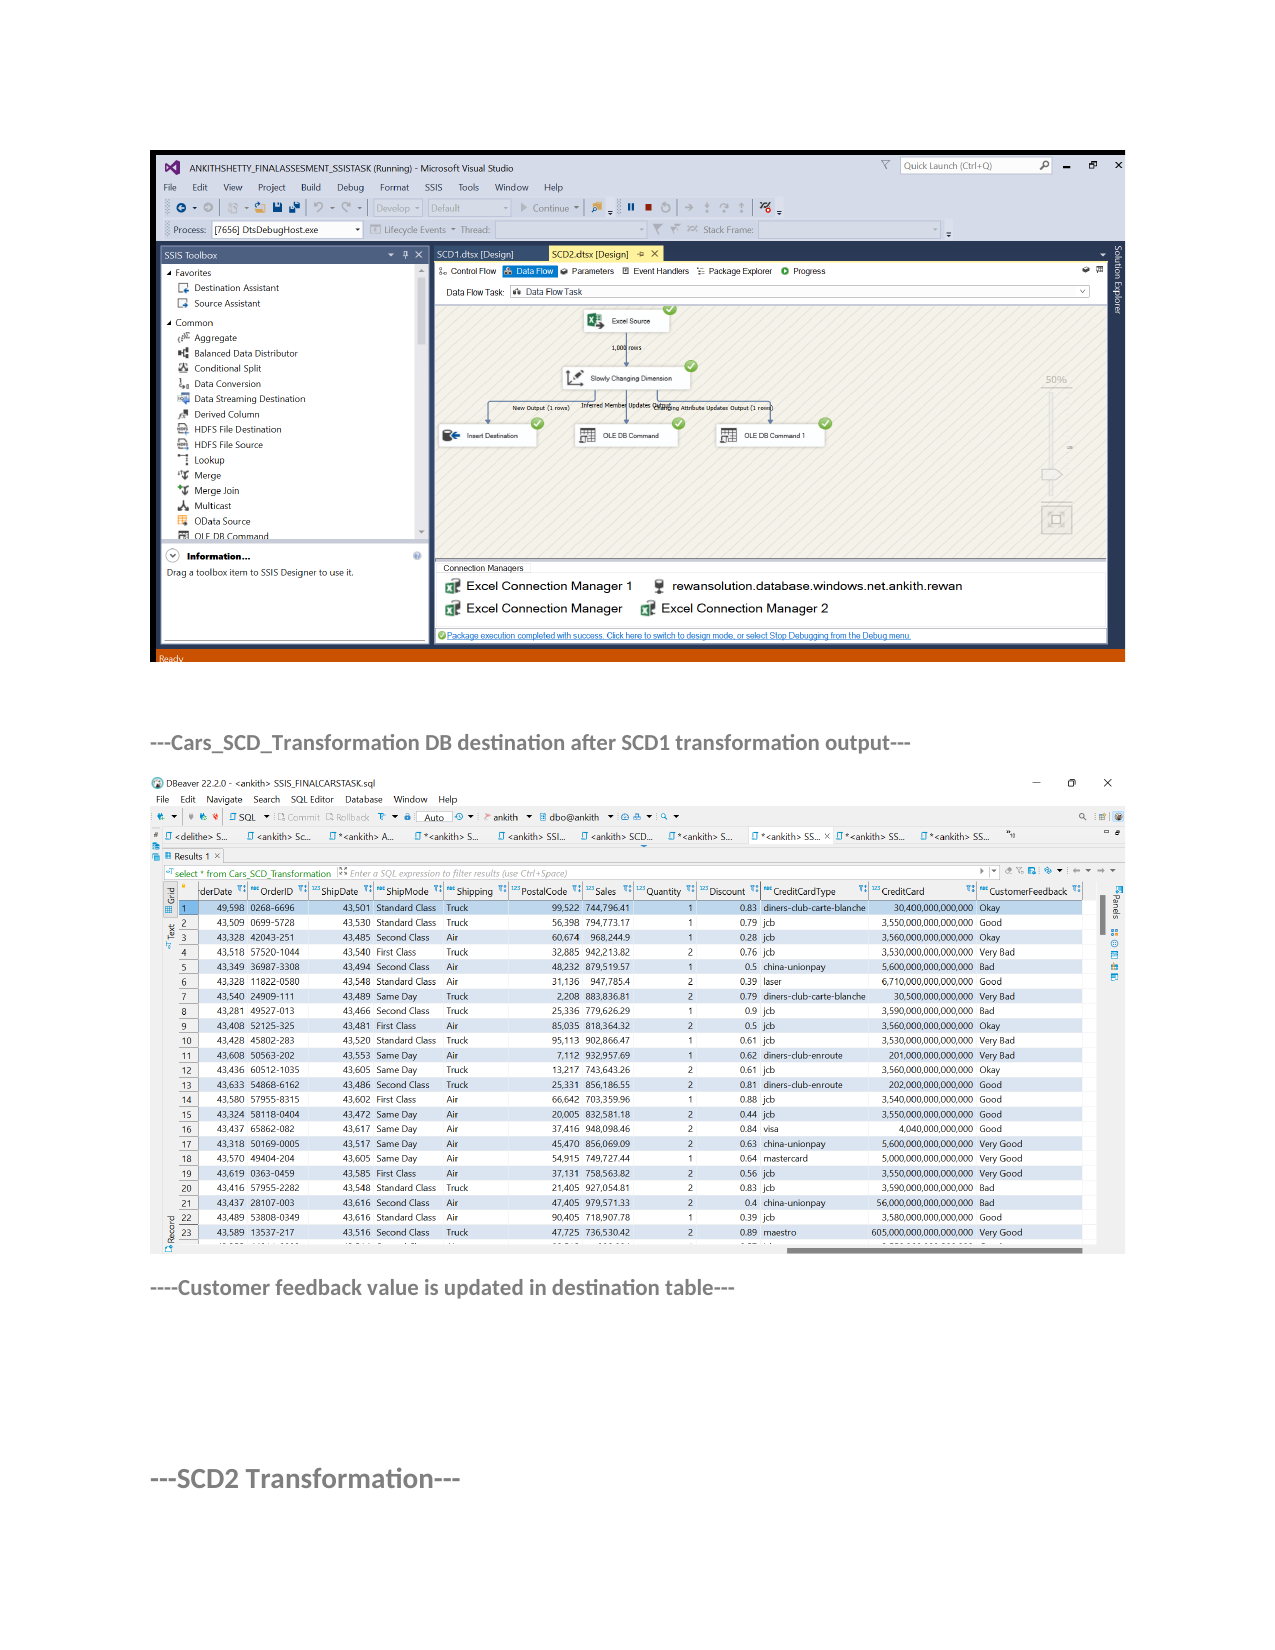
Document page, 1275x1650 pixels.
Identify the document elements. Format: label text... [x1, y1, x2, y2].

picture [150, 774, 1125, 1254]
text ----Customer feedback value is updated in destination table--- [150, 1273, 1125, 1301]
picture [150, 150, 1125, 662]
text ---SCD2 Transformation--- [150, 1460, 1125, 1496]
text ---Cars_SCD_Transformation DB destination after SCD1 transformation output--- [150, 728, 1125, 756]
